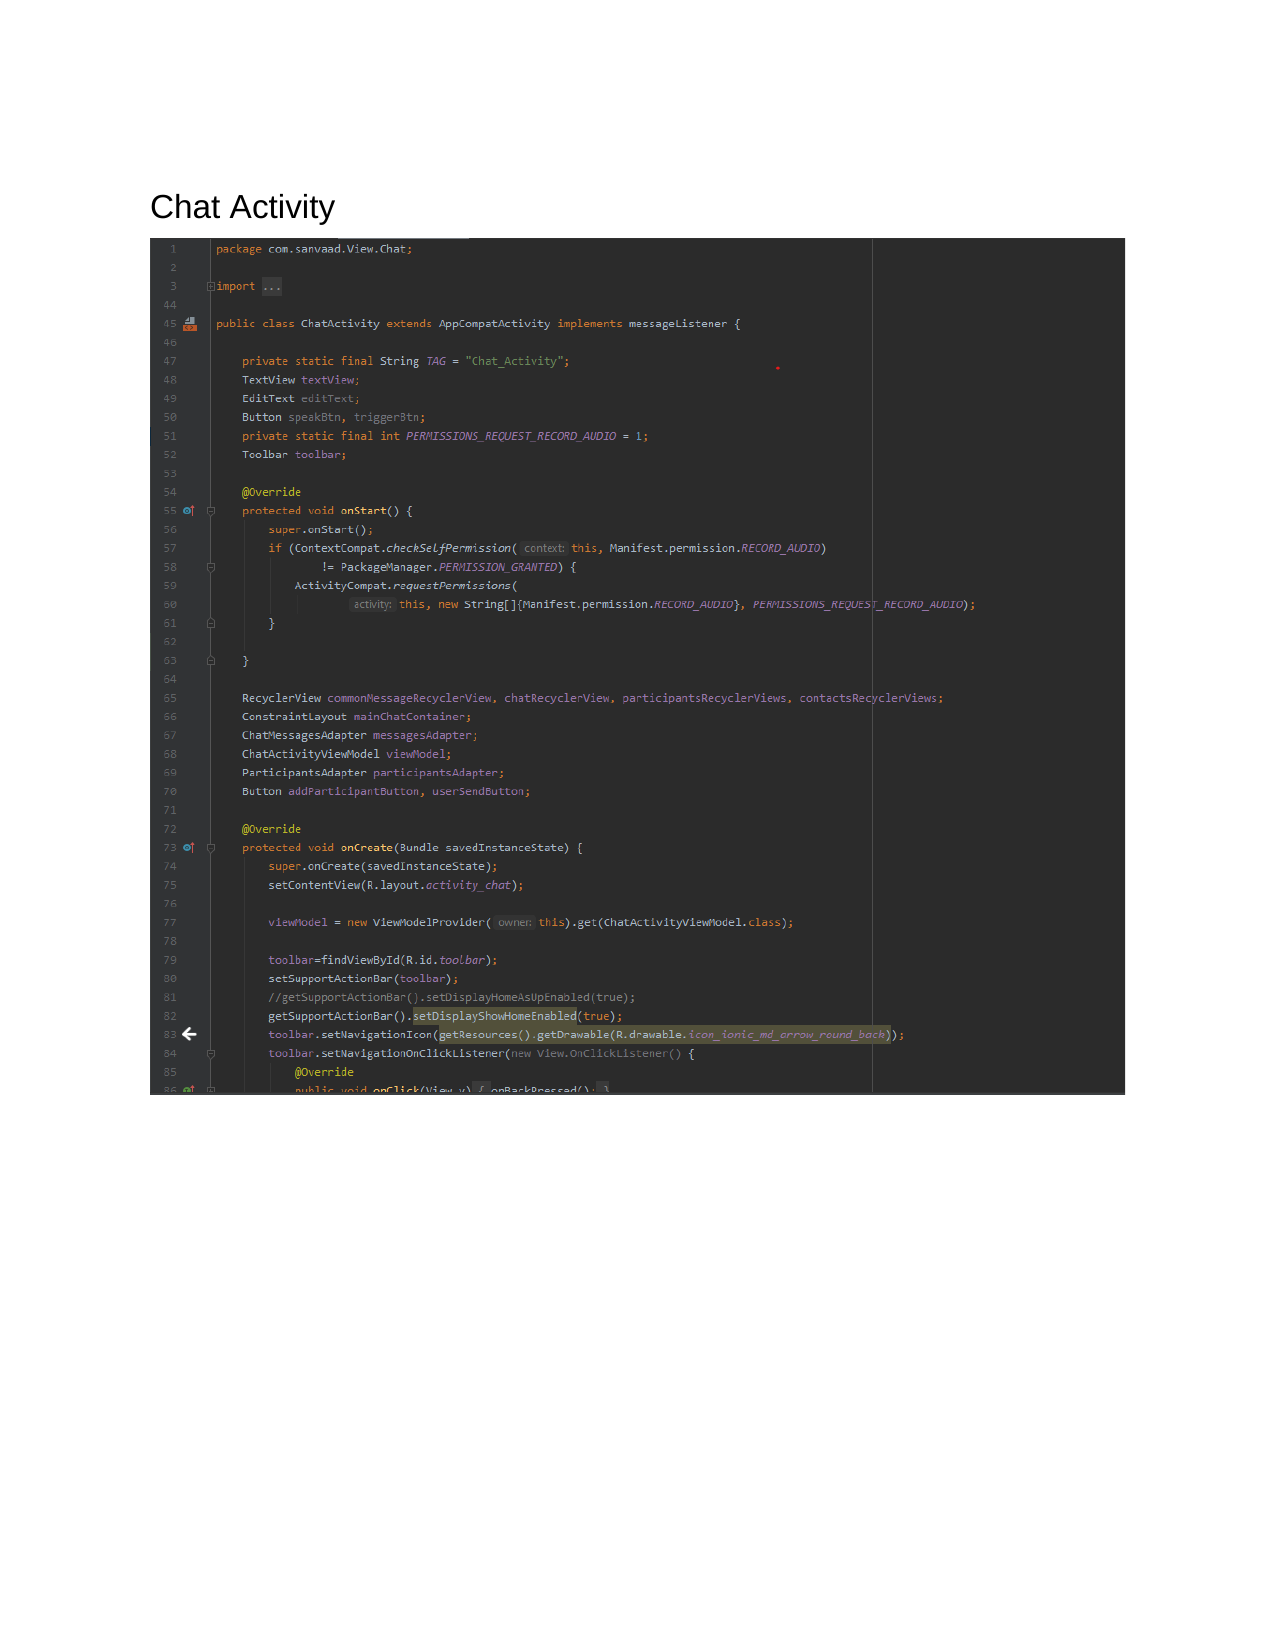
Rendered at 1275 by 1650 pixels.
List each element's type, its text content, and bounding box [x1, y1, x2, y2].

subtitle Chat Activity [150, 187, 1125, 226]
picture [150, 238, 1125, 1095]
